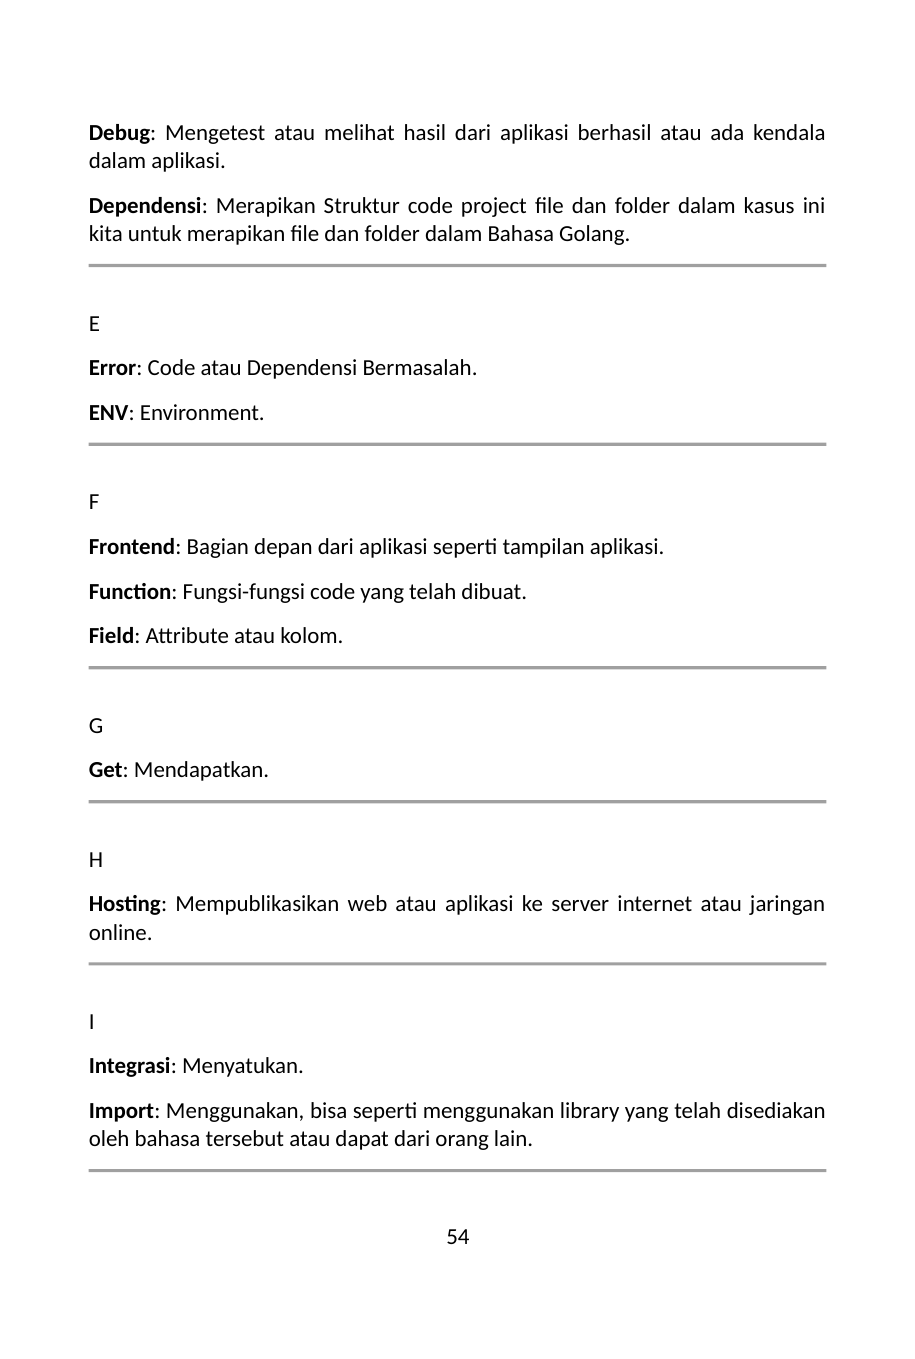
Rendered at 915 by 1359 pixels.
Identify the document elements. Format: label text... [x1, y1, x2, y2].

text Debug: Mengetest atau melihat hasil dari aplikasi berhasil atau ada kendala dalam aplikasi. [88, 118, 826, 174]
text Error: Code atau Dependensi Bermasalah. [88, 353, 826, 381]
text Dependensi: Merapikan Struktur code project file dan folder dalam kasus ini kita untuk merapikan file dan folder dalam Bahasa Golang. [88, 191, 826, 247]
text Frontend: Bagian depan dari aplikasi seperti tampilan aplikasi. [88, 532, 826, 560]
text Hosting: Mempublikasikan web atau aplikasi ke server internet atau jaringan online. [88, 889, 826, 946]
text Import: Menggunakan, bisa seperti menggunakan library yang telah disediakan oleh bahasa tersebut atau dapat dari orang lain. [88, 1096, 826, 1152]
text G [88, 711, 826, 739]
text E [88, 309, 826, 337]
text Field: Attribute atau kolom. [88, 621, 826, 649]
text F [88, 487, 826, 515]
text I [88, 1007, 826, 1035]
text Integrasi: Menyatukan. [88, 1052, 826, 1080]
text H [88, 845, 826, 873]
text Get: Mendapatkan. [88, 756, 826, 783]
text ENV: Environment. [88, 398, 826, 426]
text Function: Fungsi-fungsi code yang telah dibuat. [88, 577, 826, 605]
